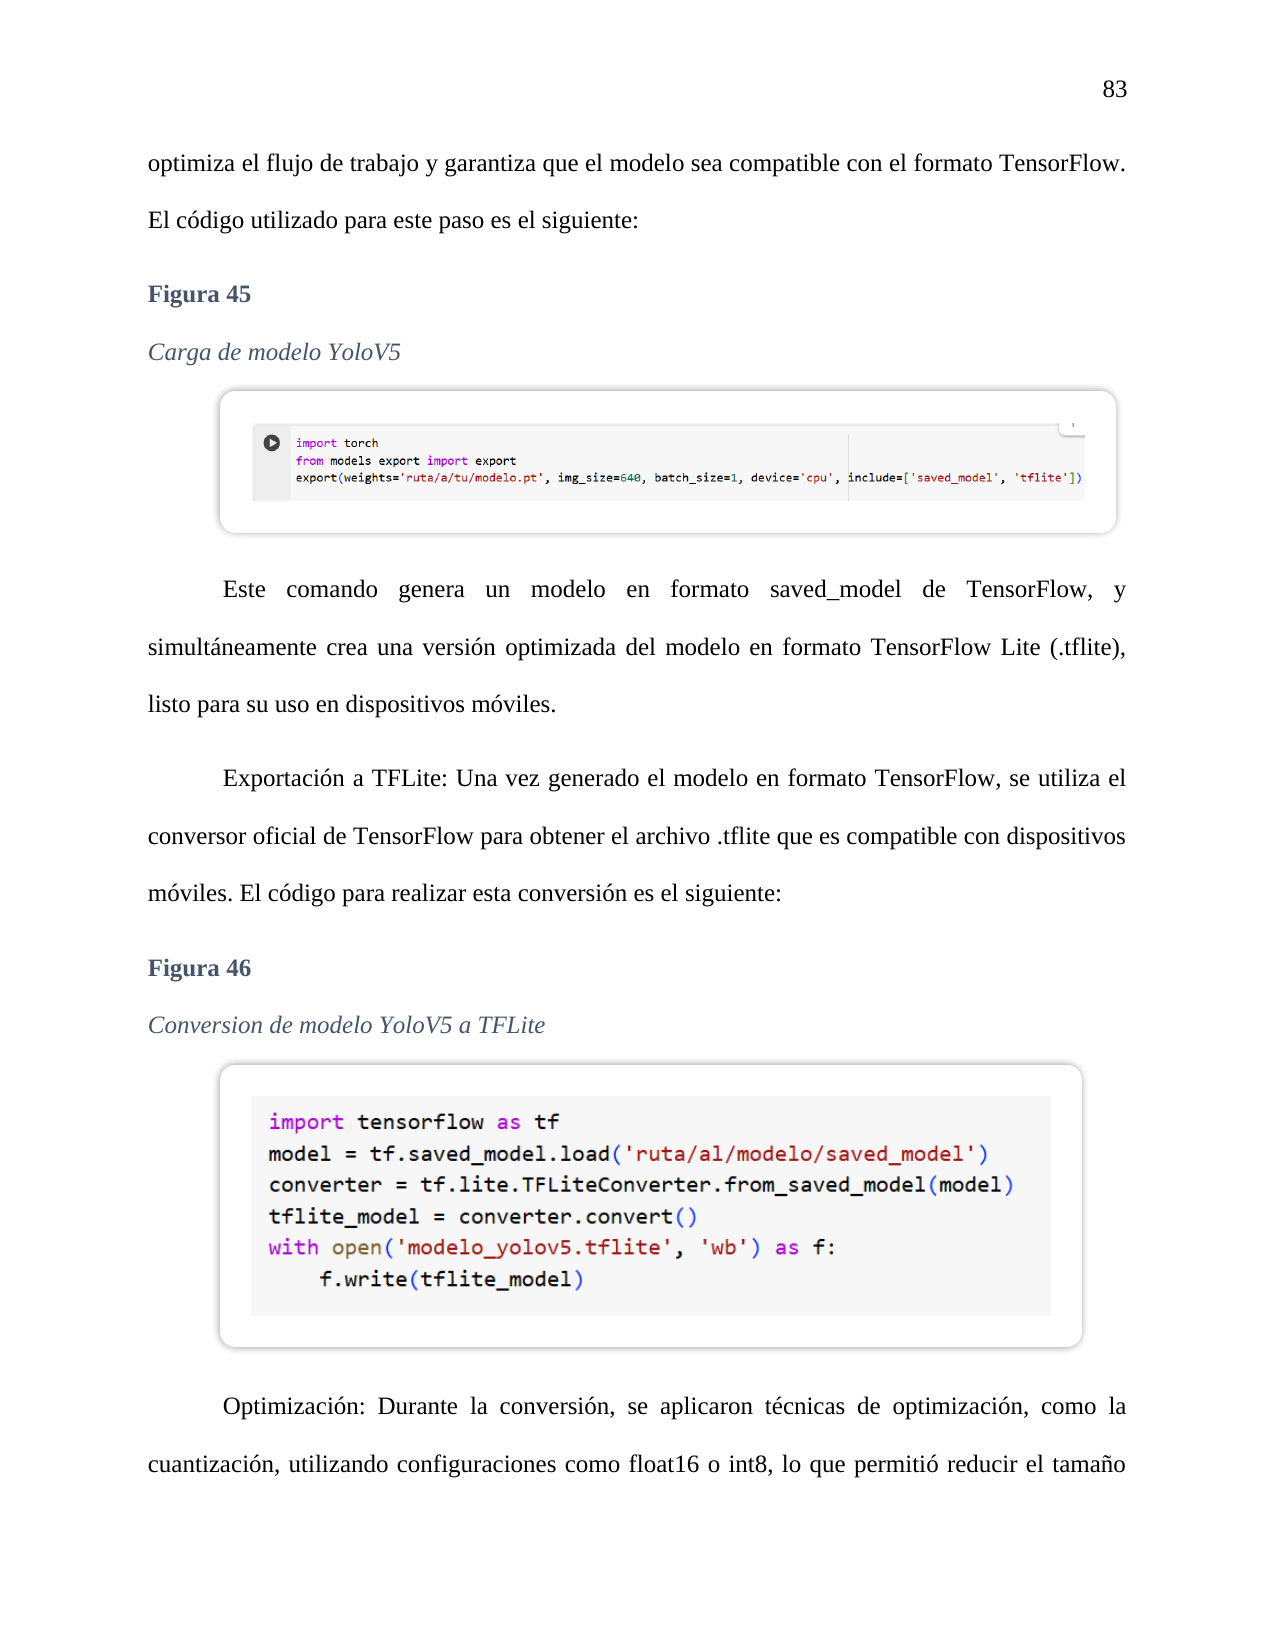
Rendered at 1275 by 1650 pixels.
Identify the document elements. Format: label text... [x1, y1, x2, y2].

picture [251, 423, 1085, 501]
text Exportación a TFLite: Una vez generado el modelo en formato TensorFlow, se utiliza el conversor oficial de TensorFlow para obtener el archivo .tflite que es compatible con dispositivos móviles. El código para realizar esta conversión es el siguiente: [148, 763, 1127, 907]
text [148, 148, 1127, 234]
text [148, 1391, 1127, 1478]
text Este comando genera un modelo en formato saved_model de TensorFlow, y simultáneamente crea una versión optimizada del modelo en formato TensorFlow Lite (.tflite), listo para su uso en dispositivos móviles. [148, 574, 1127, 718]
picture [251, 1096, 1051, 1316]
